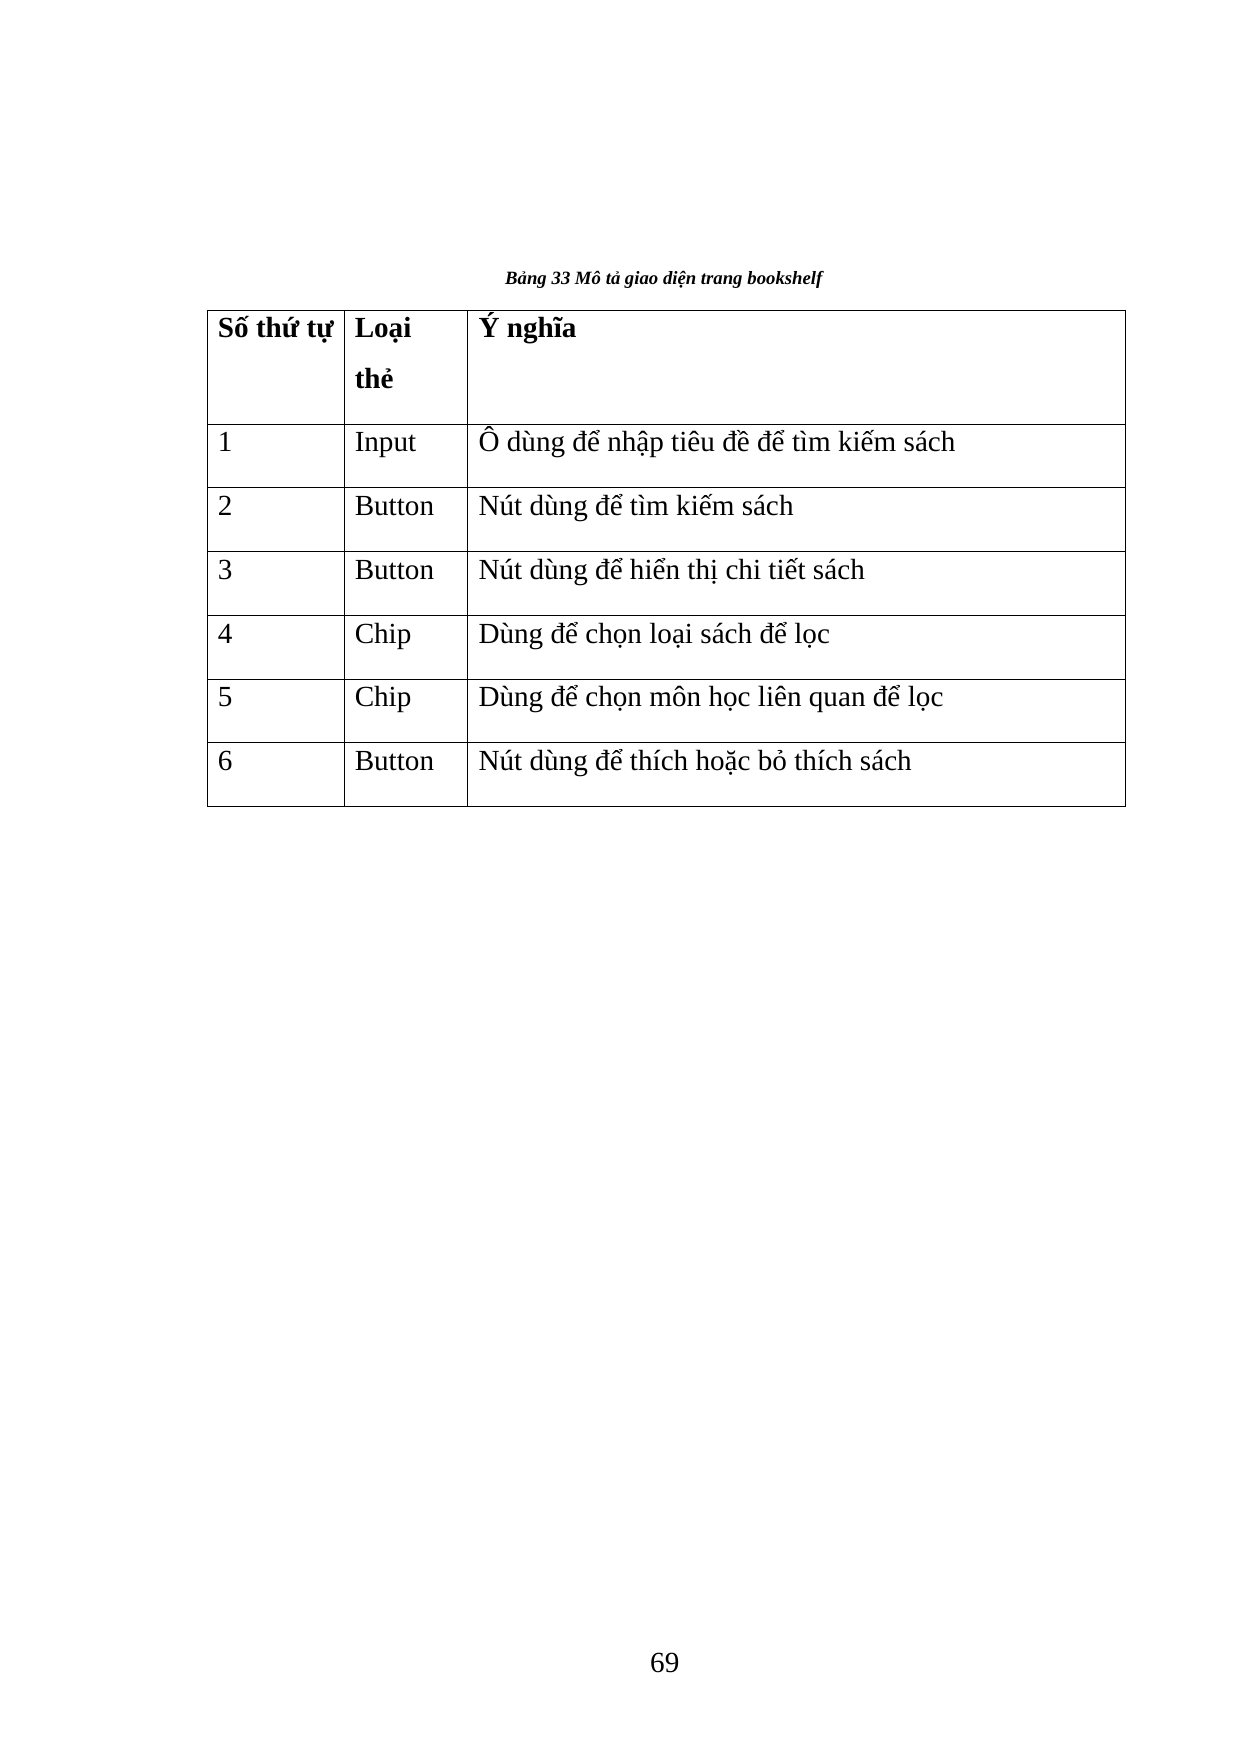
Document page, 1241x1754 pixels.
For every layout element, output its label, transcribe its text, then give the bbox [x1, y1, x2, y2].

table_cell Button [345, 552, 467, 615]
table_cell Chip [345, 680, 467, 742]
table_cell 1 [208, 425, 344, 487]
table_cell Dùng để chọn môn học liên quan để lọc [468, 680, 1125, 742]
table_cell Dùng để chọn loại sách để lọc [468, 616, 1125, 678]
table_cell 4 [208, 616, 344, 678]
table_cell 2 [208, 488, 344, 551]
table_cell Button [345, 488, 467, 551]
table_cell 5 [208, 680, 344, 742]
table_header Ý nghĩa [468, 311, 1125, 423]
table_cell Nút dùng để tìm kiếm sách [468, 488, 1125, 551]
table_header Loại thẻ [345, 311, 467, 423]
table_header Số thứ tự [208, 311, 344, 423]
table_cell Ô dùng để nhập tiêu đề để tìm kiếm sách [468, 425, 1125, 487]
table_cell Nút dùng để thích hoặc bỏ thích sách [468, 743, 1125, 806]
table_cell Nút dùng để hiển thị chi tiết sách [468, 552, 1125, 615]
table_cell 6 [208, 743, 344, 806]
table_cell 3 [208, 552, 344, 615]
text Bảng 33 Mô tả giao diện trang bookshelf [207, 267, 1122, 289]
table_cell Input [345, 425, 467, 487]
table_cell Chip [345, 616, 467, 678]
table_cell Button [345, 743, 467, 806]
